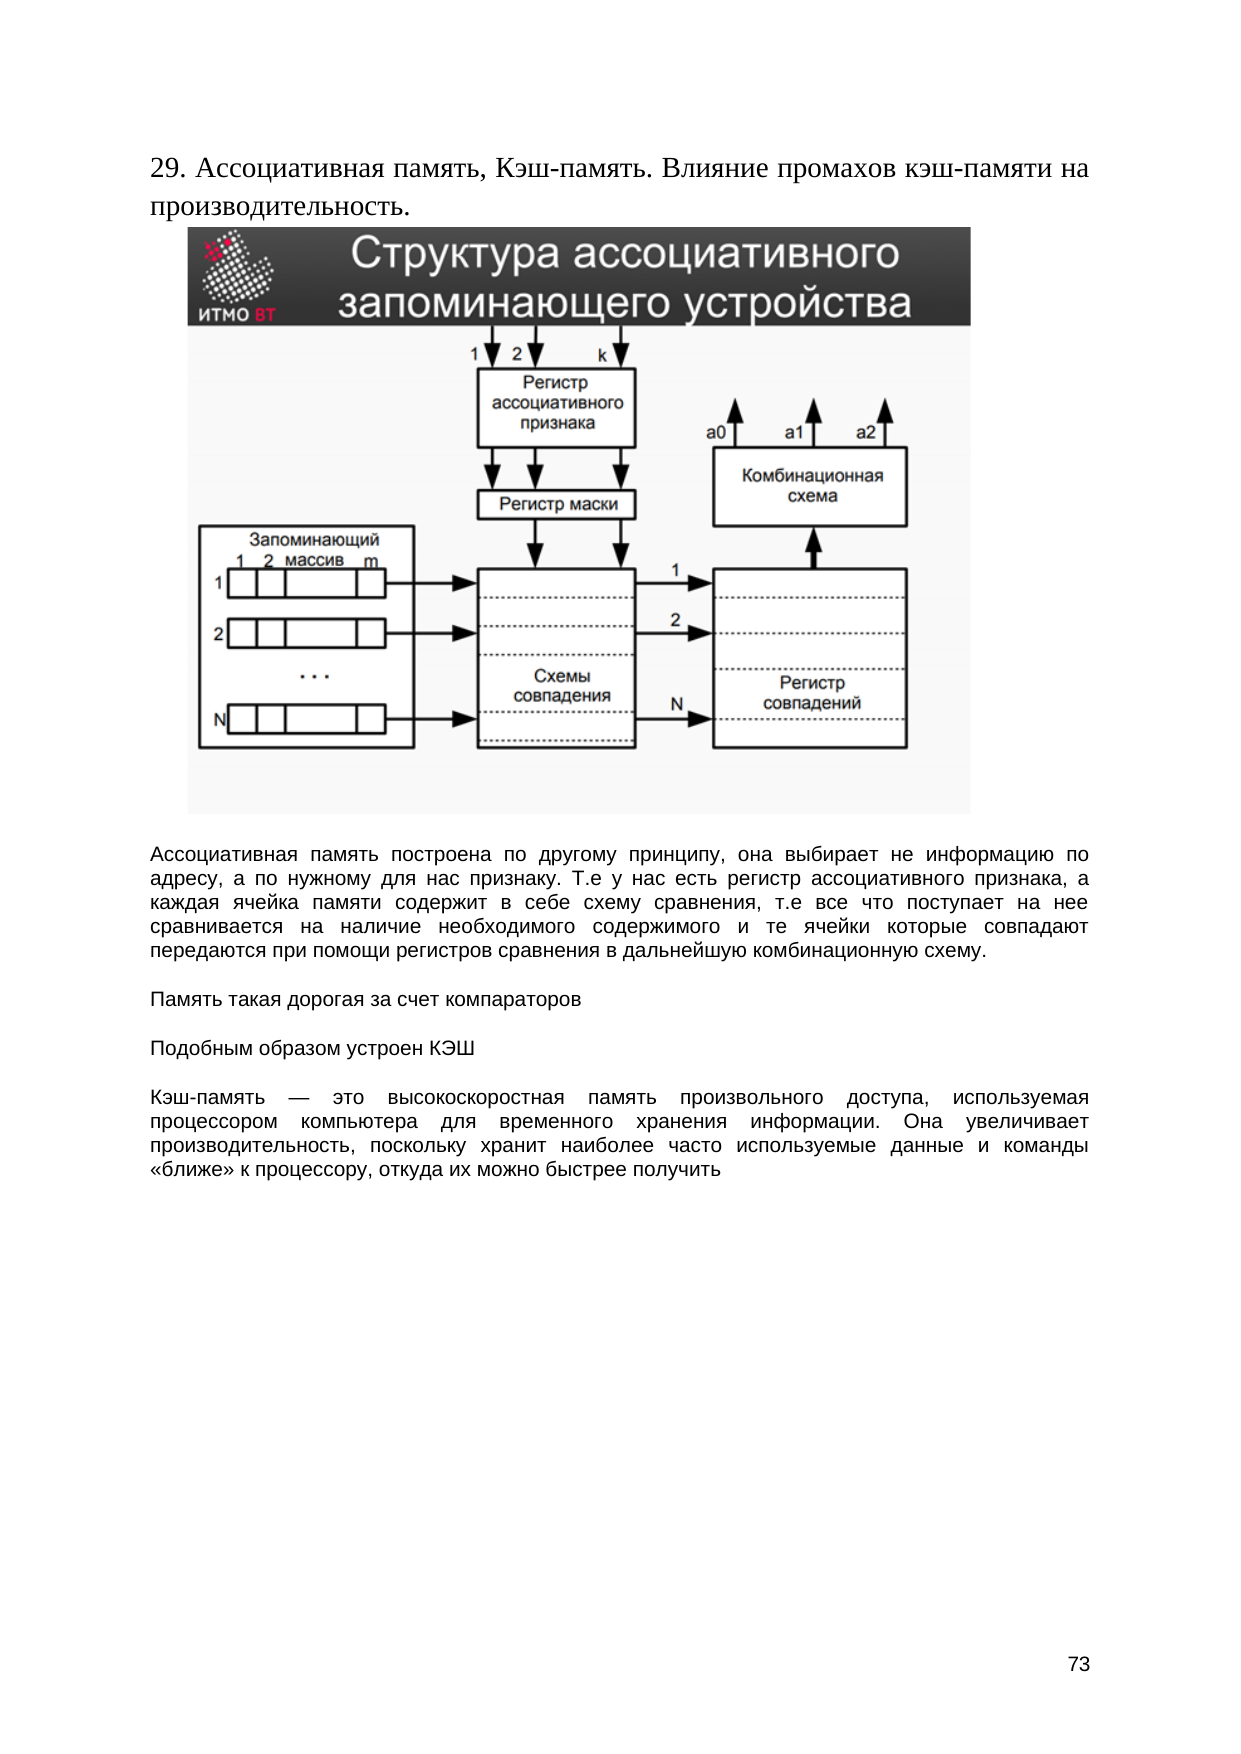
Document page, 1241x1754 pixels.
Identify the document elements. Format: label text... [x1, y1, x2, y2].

text Ассоциативная память построена по другому принципу, она выбирает не информацию по адресу, а по нужному для нас признаку. Т.е у нас есть регистр ассоциативного признака, а каждая ячейка памяти содержит в себе схему сравнения, т.е все что поступает на нее сравнивается на наличие необходимого содержимого и те ячейки которые совпадают передаются при помощи регистров сравнения в дальнейшую комбинационную схему. [150, 842, 1090, 962]
text Подобным образом устроен КЭШ [150, 1036, 1090, 1060]
picture [187, 227, 971, 814]
text Кэш-память — это высокоскоростная память произвольного доступа, используемая процессором компьютера для временного хранения информации. Она увеличивает производительность, поскольку хранит наиболее часто используемые данные и команды «ближе» к процессору, откуда их можно быстрее получить [150, 1085, 1090, 1181]
subtitle 29. Ассоциативная память, Кэш-память. Влияние промахов кэш-памяти на производительность. [150, 150, 1090, 222]
text Память такая дорогая за счет компараторов [150, 987, 1090, 1011]
